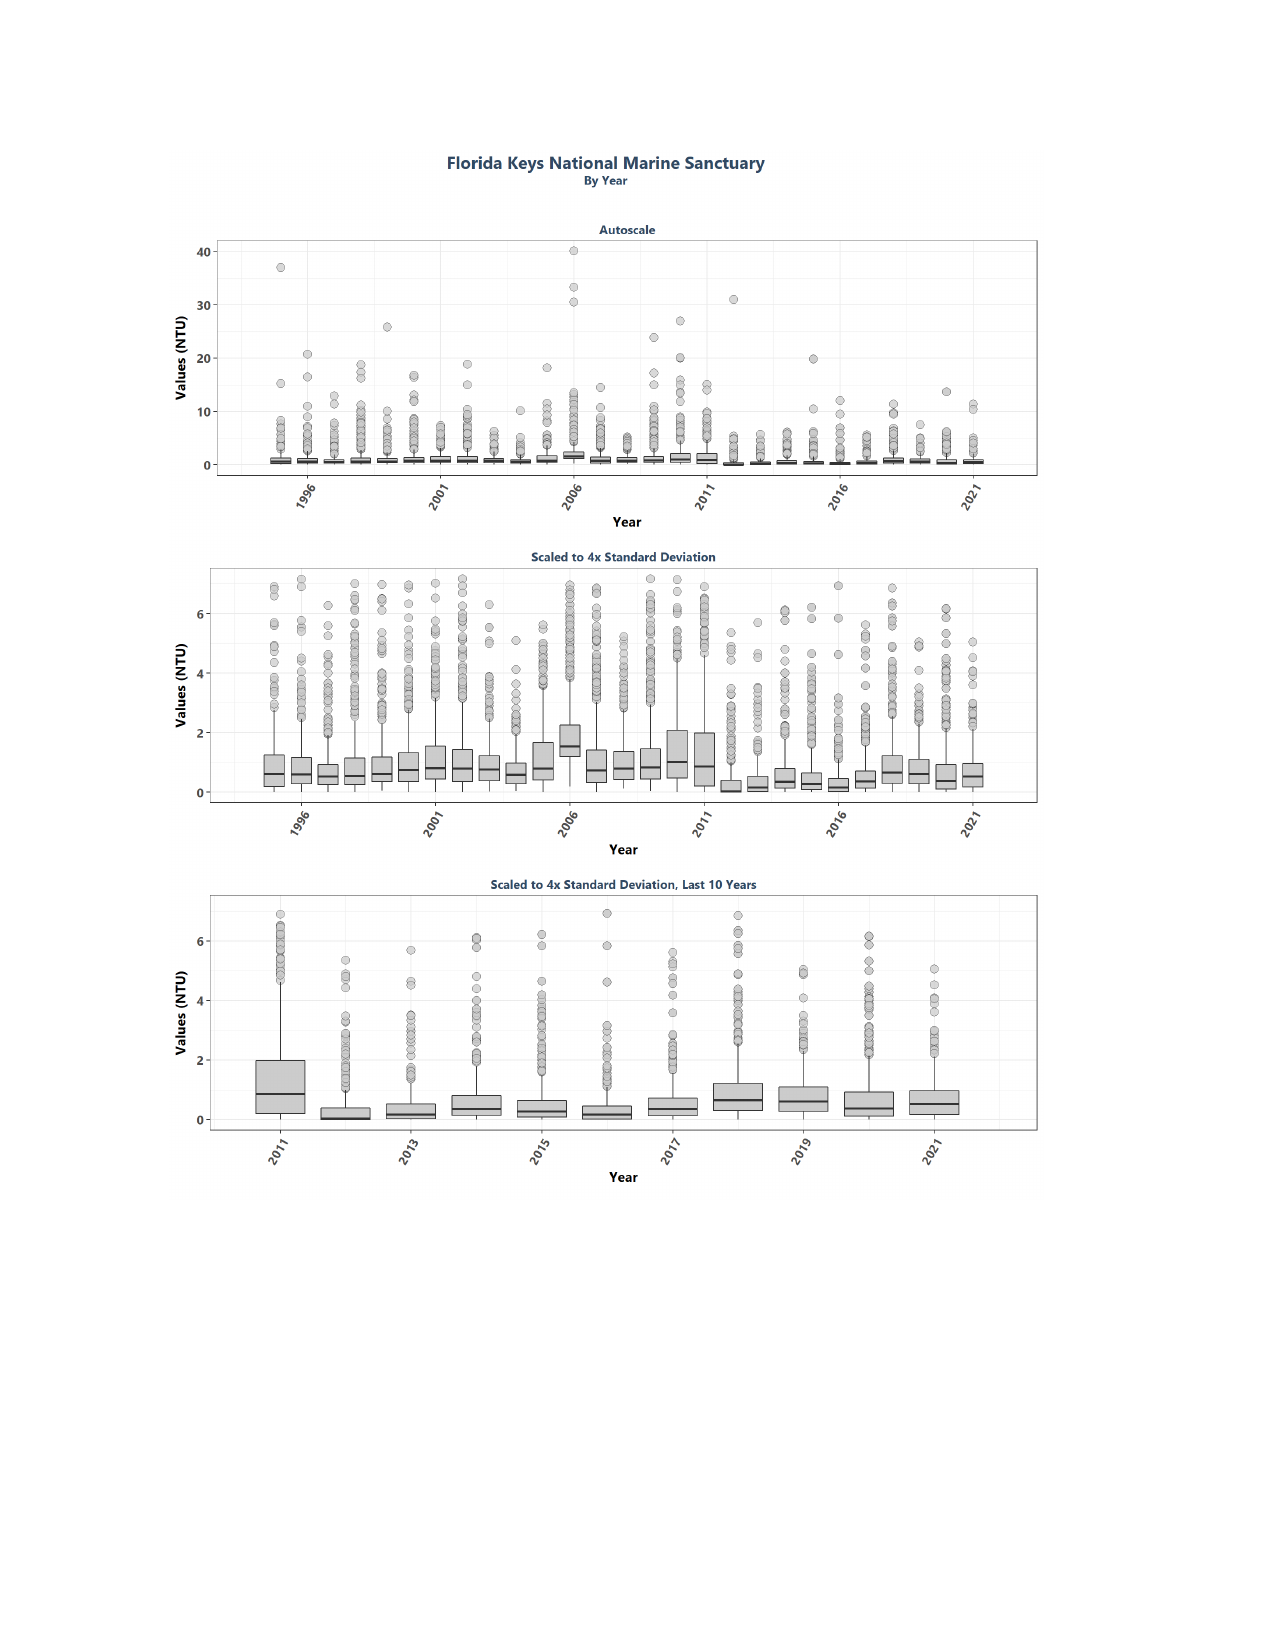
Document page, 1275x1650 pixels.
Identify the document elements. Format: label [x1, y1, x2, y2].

picture [168, 150, 1044, 1200]
